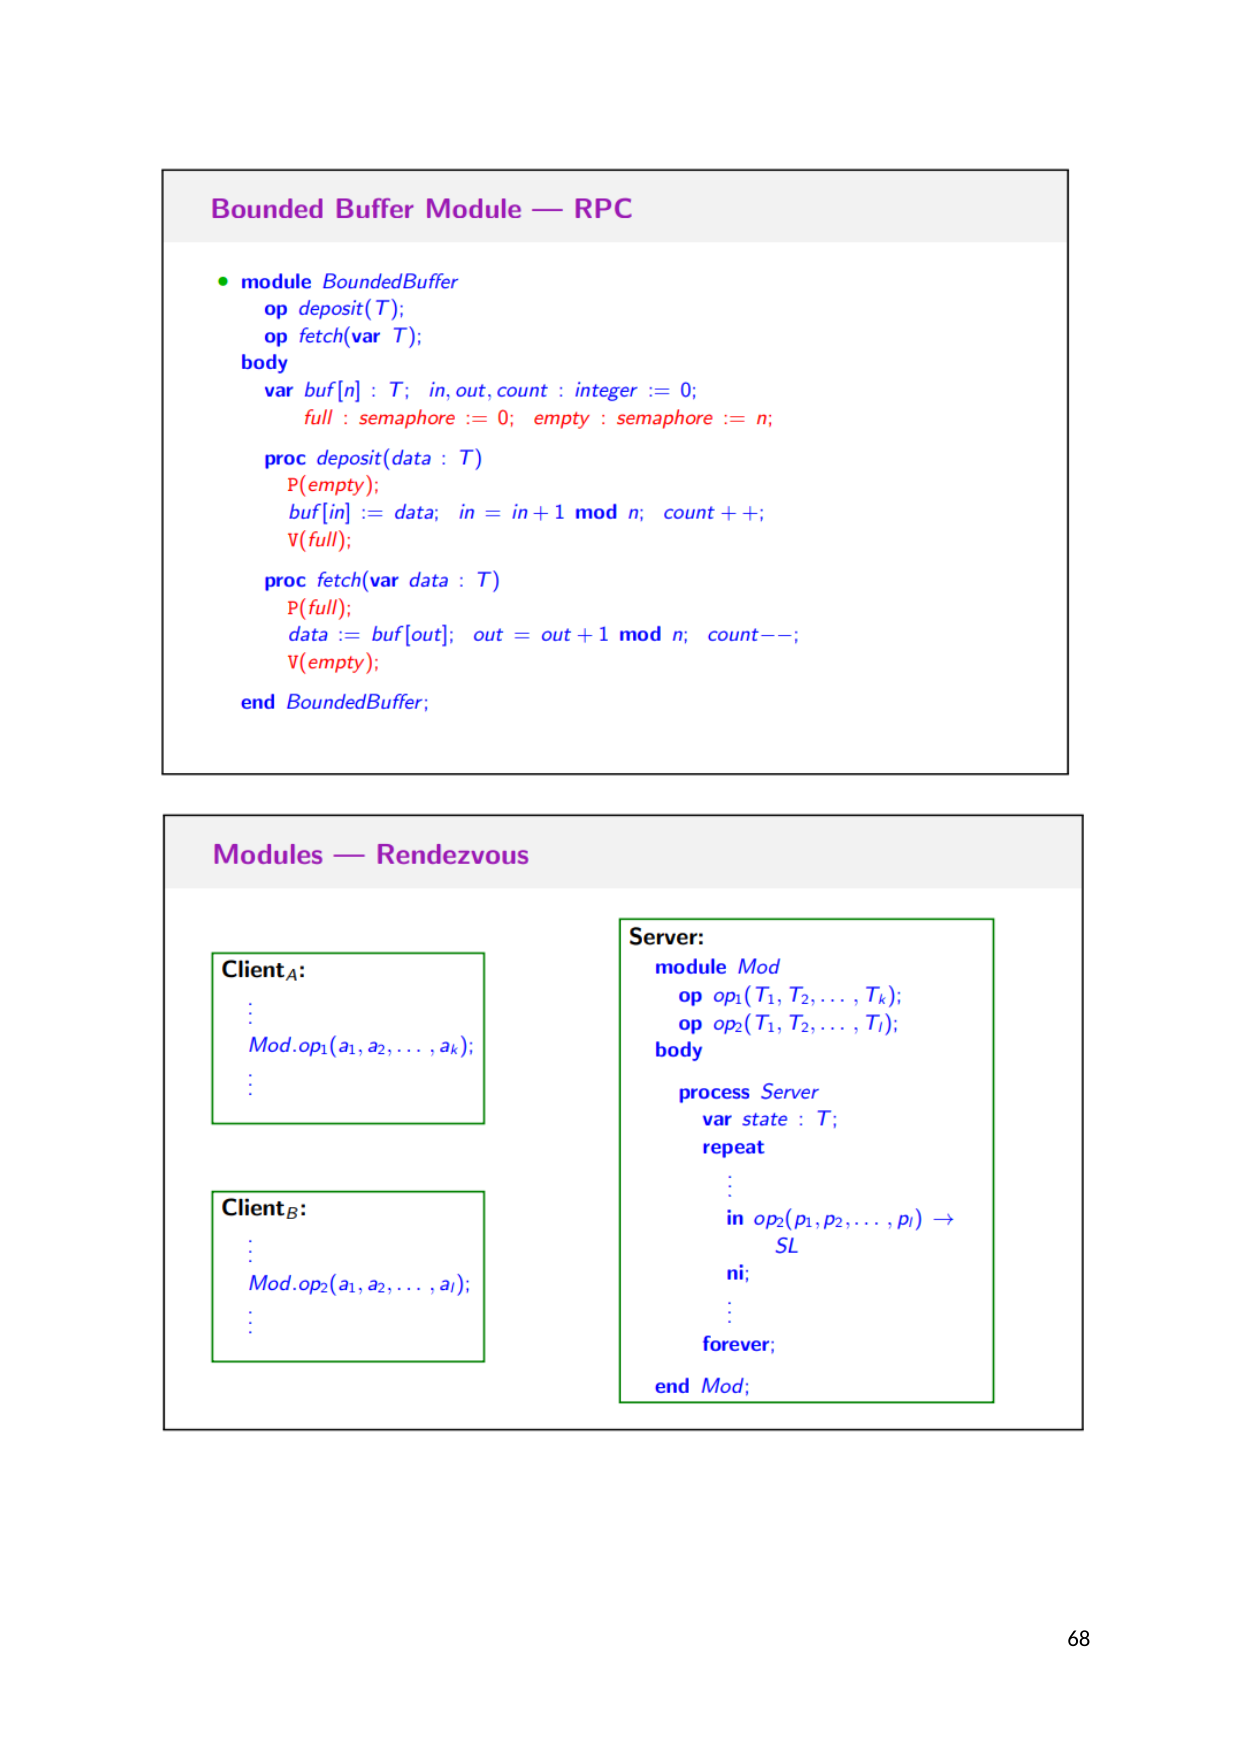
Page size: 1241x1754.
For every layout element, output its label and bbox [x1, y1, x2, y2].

picture [150, 150, 1091, 794]
picture [150, 795, 1091, 1442]
